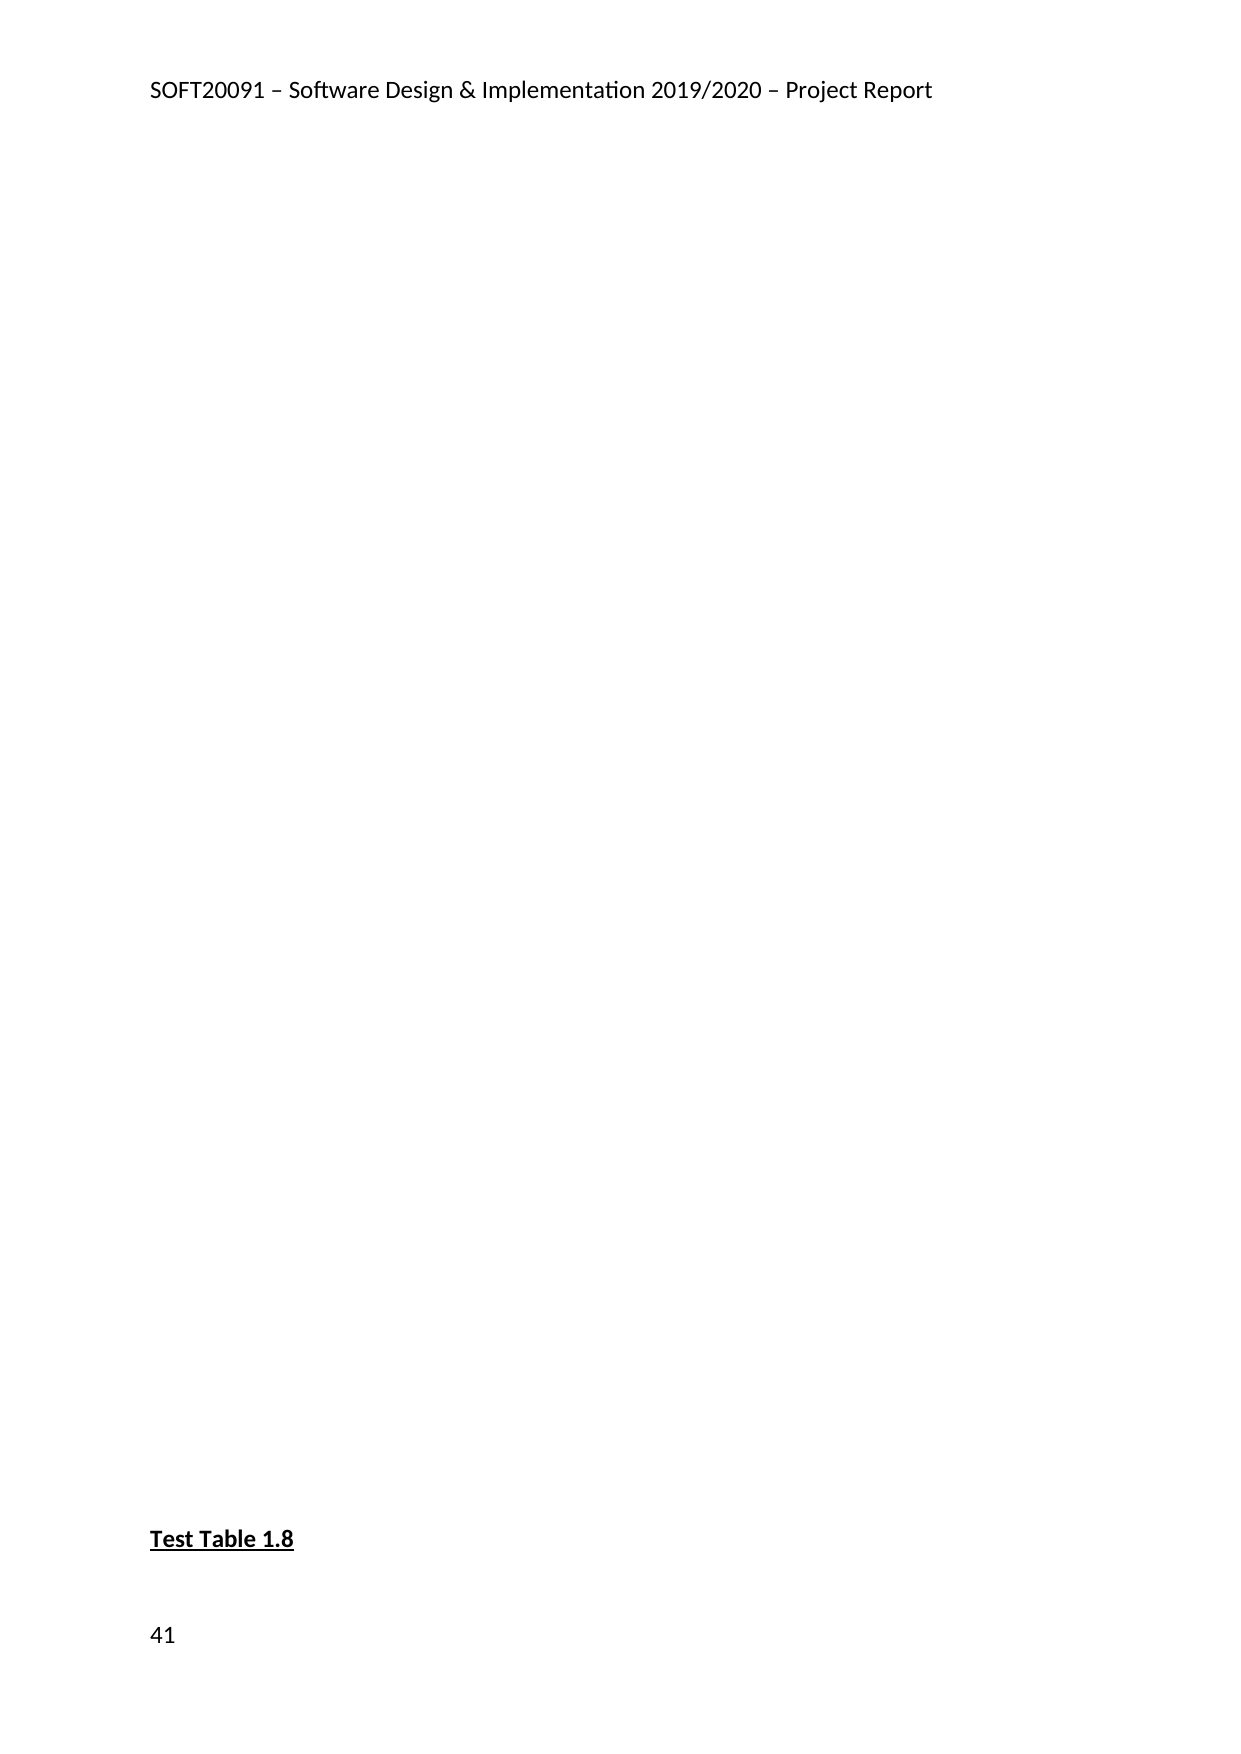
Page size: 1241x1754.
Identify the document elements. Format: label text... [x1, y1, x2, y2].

text Test Table 1.8 [150, 1523, 1090, 1554]
